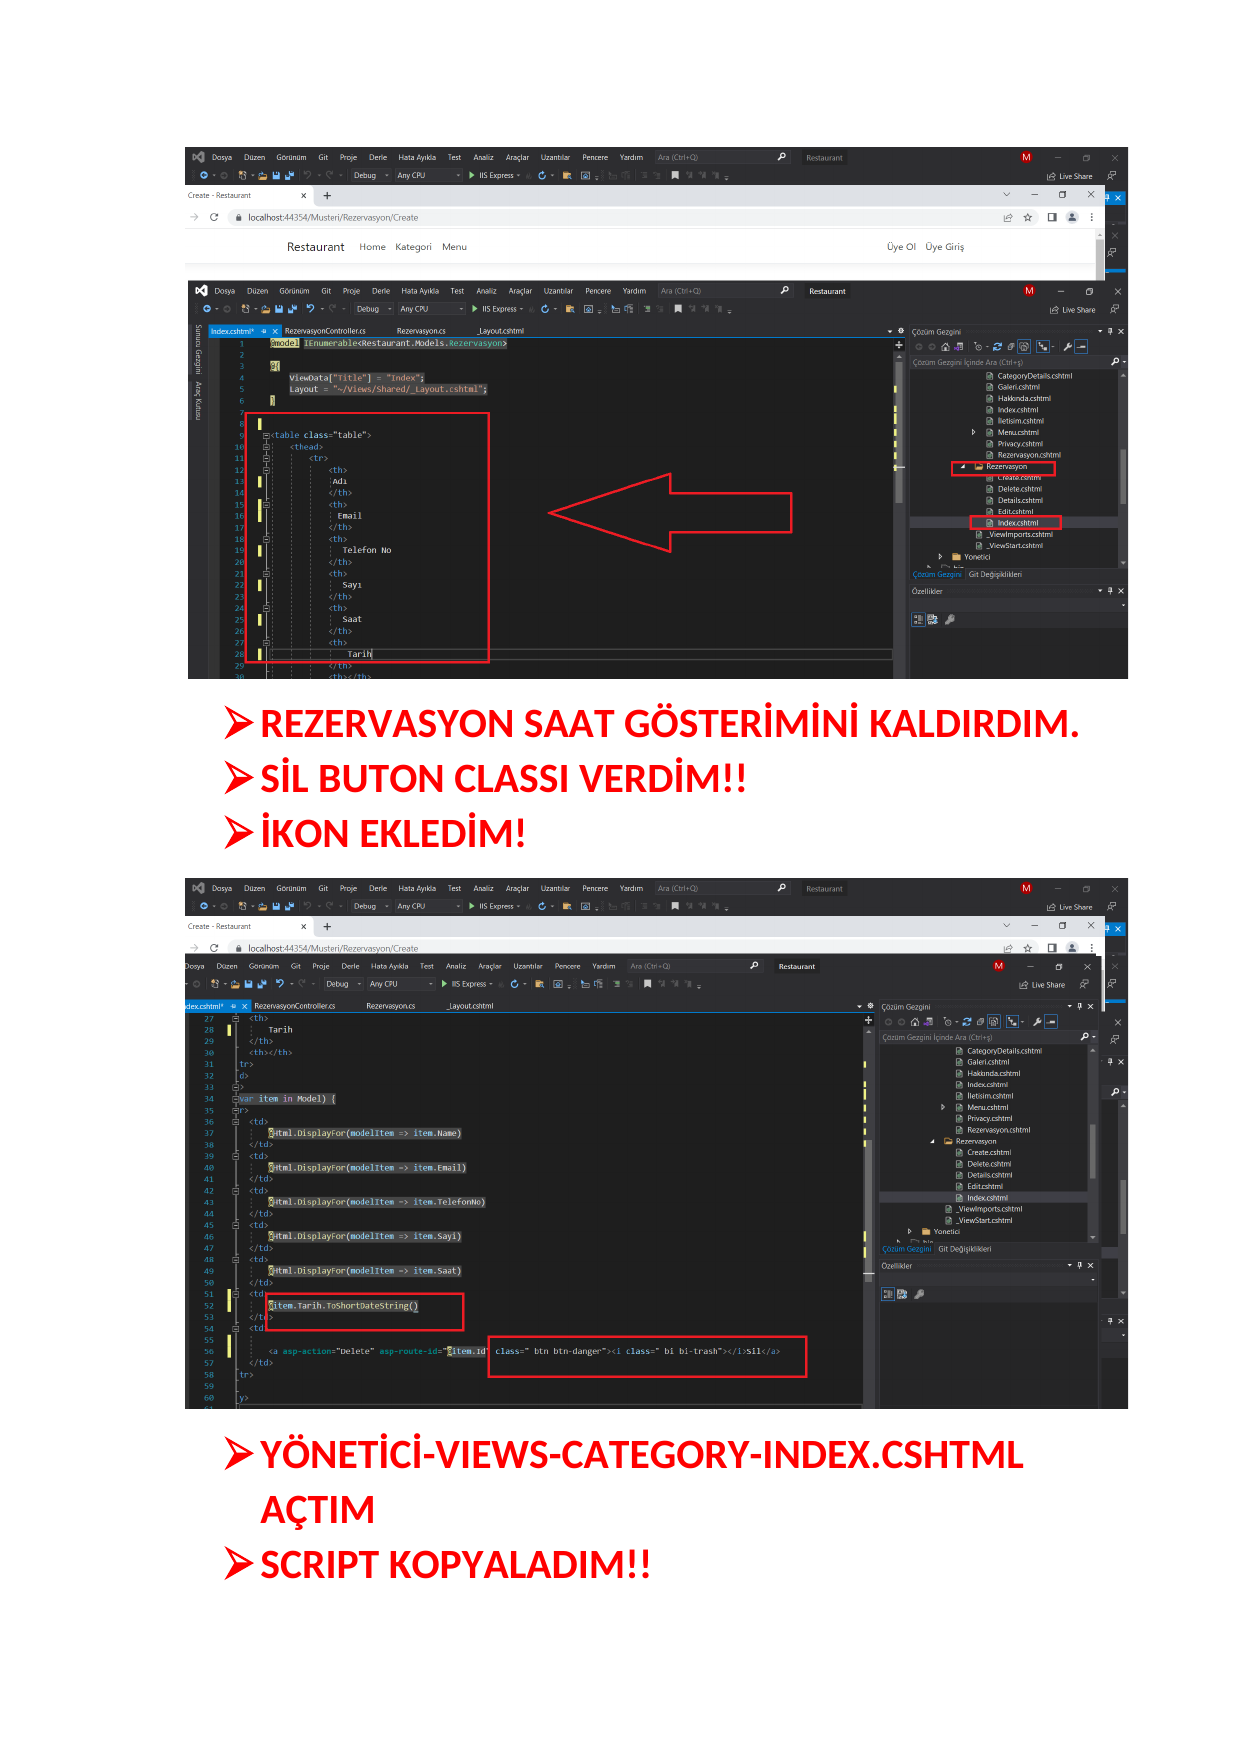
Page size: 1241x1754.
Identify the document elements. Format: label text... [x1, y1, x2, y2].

list SCRIPT KOPYALADIM!! [223, 1538, 1093, 1588]
picture [185, 147, 1129, 679]
list YÖNETİCİ-VIEWS-CATEGORY-INDEX.CSHTML AÇTIM [223, 1428, 1093, 1534]
list İKON EKLEDİM! [223, 807, 1093, 858]
picture [185, 878, 1129, 1409]
list REZERVASYON SAAT GÖSTERİMİNİ KALDIRDIM. [223, 697, 1093, 748]
list SİL BUTON CLASSI VERDİM!! [223, 752, 1093, 803]
